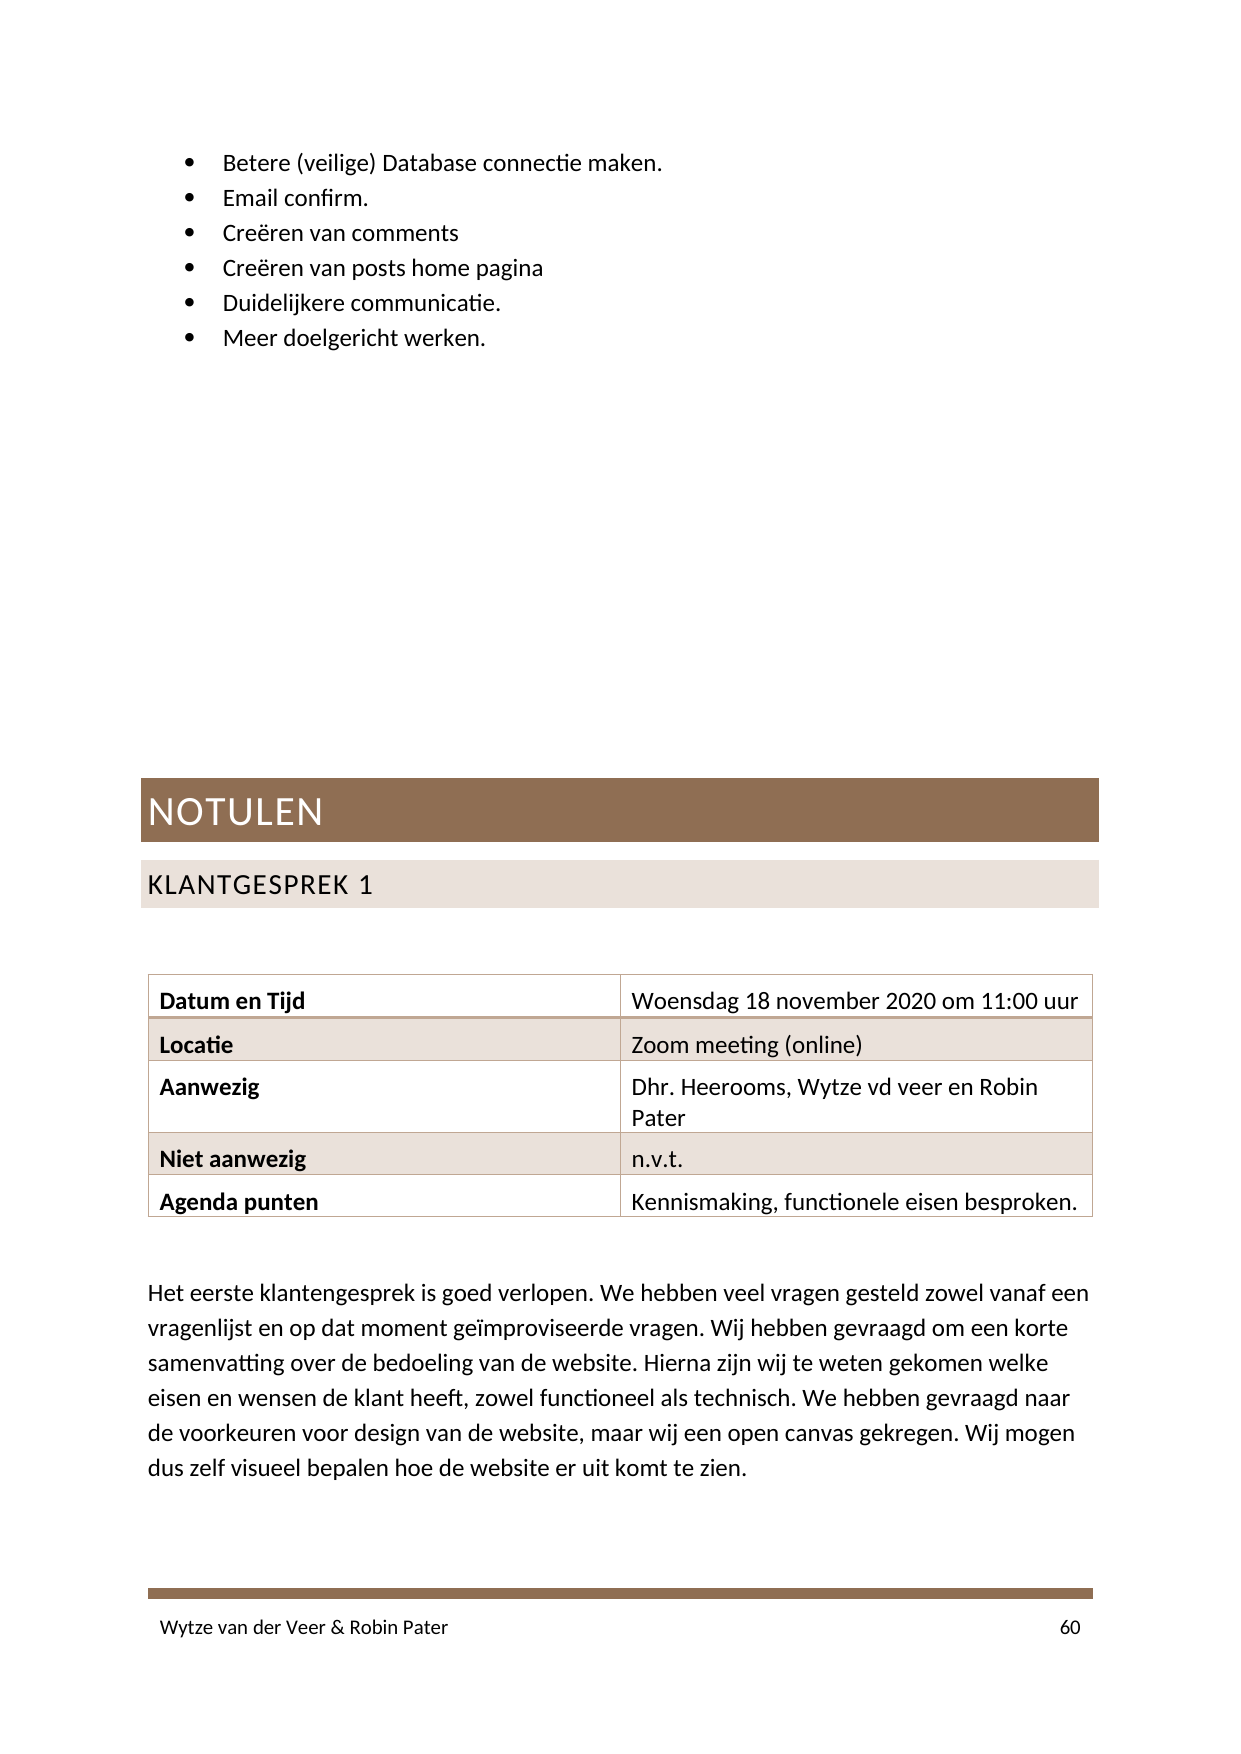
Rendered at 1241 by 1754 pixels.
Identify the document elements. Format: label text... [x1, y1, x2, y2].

subtitle Notulen [148, 785, 1093, 836]
table_cell Niet aanwezig [149, 1133, 620, 1174]
list Meer doelgericht werken. [185, 323, 1093, 353]
table_cell Dhr. Heerooms, Wytze vd veer en Robin Pater [621, 1061, 1092, 1132]
list Email confirm. [185, 183, 1093, 213]
table_header Datum en Tijd [149, 975, 620, 1016]
table_cell Agenda punten [149, 1175, 620, 1216]
table_cell Kennismaking, functionele eisen besproken. [621, 1175, 1092, 1216]
table_cell Locatie [149, 1019, 620, 1060]
table_cell n.v.t. [621, 1133, 1092, 1174]
list Betere (veilige) Database connectie maken. [185, 148, 1093, 178]
list Creëren van posts home pagina [185, 253, 1093, 283]
table_header Woensdag 18 november 2020 om 11:00 uur [621, 975, 1092, 1016]
list Duidelijkere communicatie. [185, 288, 1093, 318]
table_cell Zoom meeting (online) [621, 1019, 1092, 1060]
subtitle Klantgesprek 1 [148, 866, 1093, 902]
text Het eerste klantengesprek is goed verlopen. We hebben veel vragen gesteld zowel vanaf een vragenlijst en op dat moment geïmproviseerde vragen. Wij hebben gevraagd om een korte samenvatting over de bedoeling van de website. Hierna zijn wij te weten gekomen welke eisen en wensen de klant heeft, zowel functioneel als technisch. We hebben gevraagd naar de voorkeuren voor design van de website, maar wij een open canvas gekregen. Wij mogen dus zelf visueel bepalen hoe de website er uit komt te zien. [148, 1278, 1093, 1483]
table_cell Aanwezig [149, 1061, 620, 1132]
list Creëren van comments [185, 218, 1093, 248]
